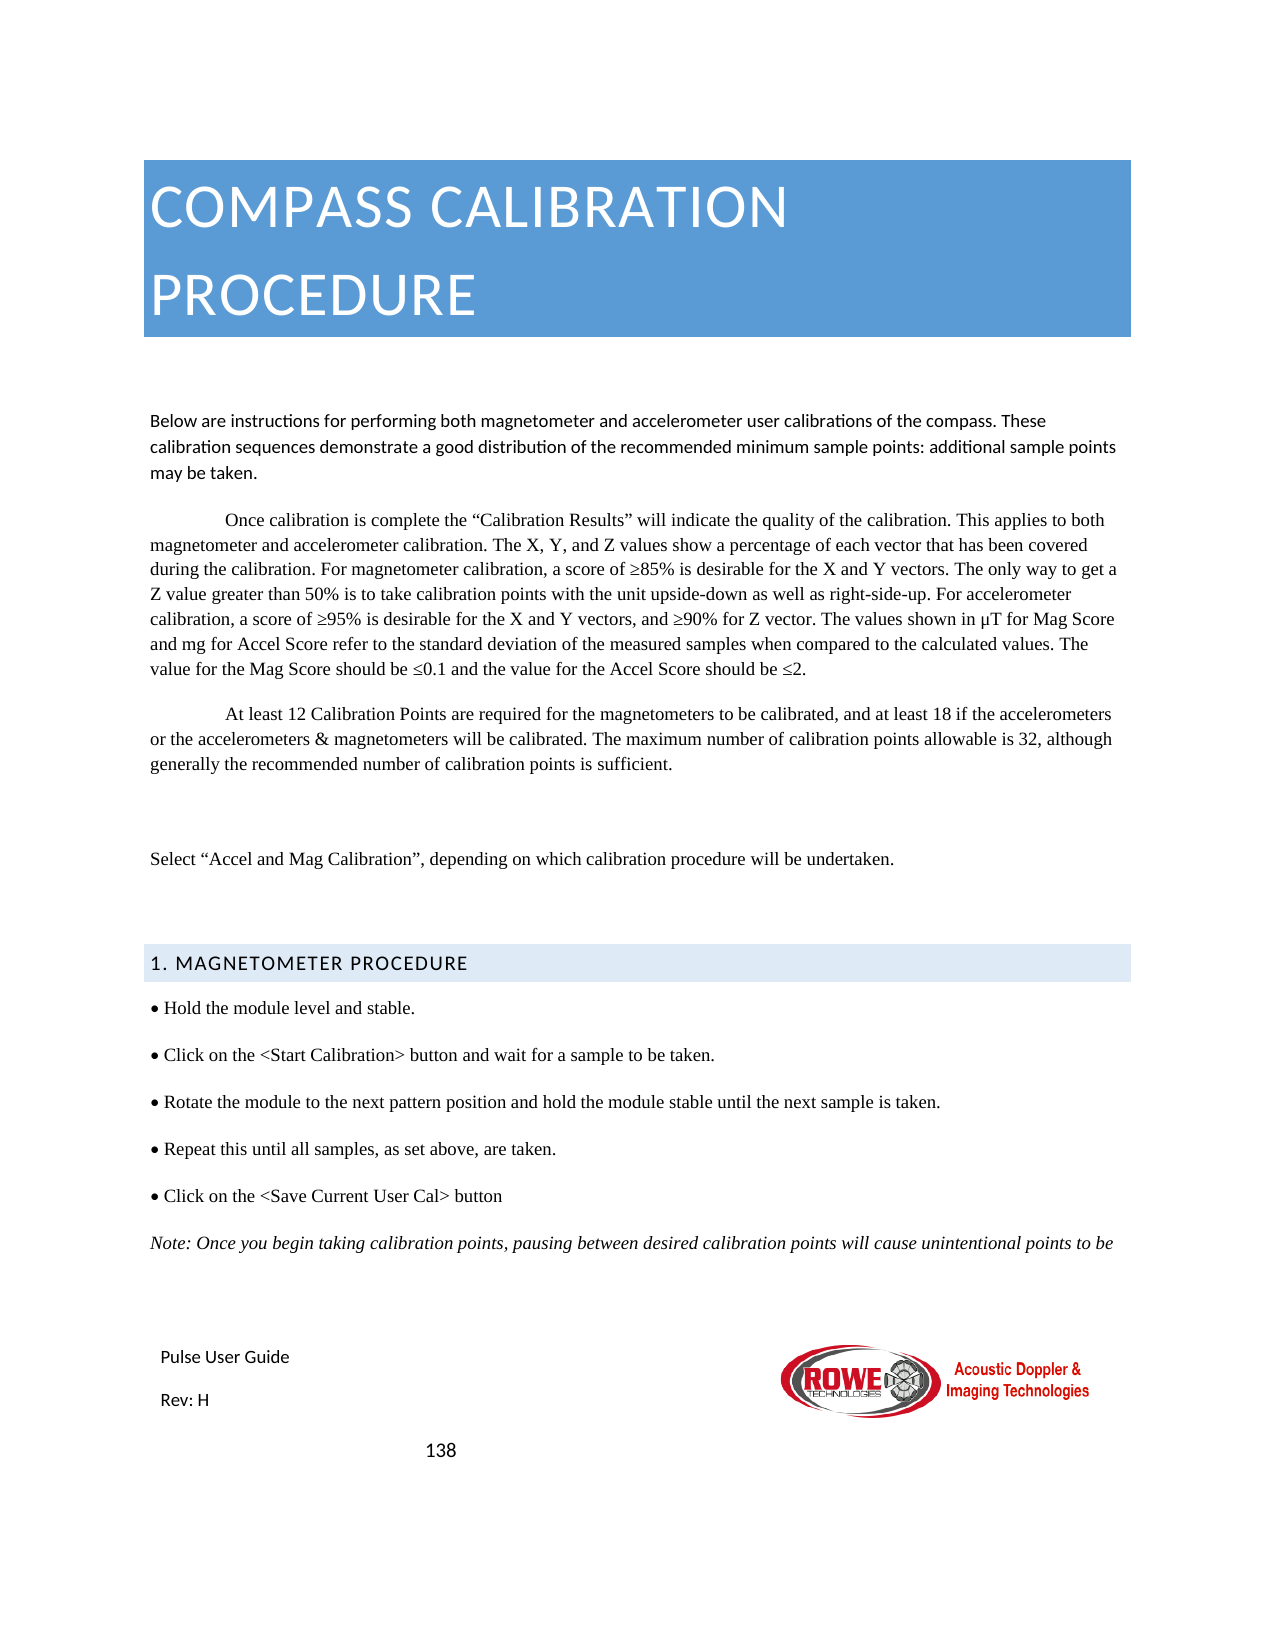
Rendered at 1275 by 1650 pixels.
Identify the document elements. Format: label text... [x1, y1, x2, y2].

picture [780, 1344, 1125, 1425]
text At least 12 Calibration Points are required for the magnetometers to be calibrated, and at least 18 if the accelerometers or the accelerometers & magnetometers will be calibrated. The maximum number of calibration points allowable is 32, although generally the recommended number of calibration points is sufficient. [150, 703, 1125, 774]
text • Click on the <Save Current User Cal> button [150, 1185, 1125, 1208]
text • Rotate the module to the next pattern position and hold the module stable until the next sample is taken. [150, 1090, 1125, 1113]
subtitle Compass Calibration Procedure [150, 167, 1125, 331]
text Below are instructions for performing both magnetometer and accelerometer user calibrations of the compass. These calibration sequences demonstrate a good distribution of the recommended minimum sample points: additional sample points may be taken. [150, 409, 1125, 484]
text • Hold the module level and stable. [150, 996, 1125, 1019]
text • Repeat this until all samples, as set above, are taken. [150, 1137, 1125, 1160]
text Once calibration is complete the “Calibration Results” will indicate the quality of the calibration. This applies to both magnetometer and accelerometer calibration. The X, Y, and Z values show a percentage of each vector that has been covered during the calibration. For magnetometer calibration, a score of ≥85% is desirable for the X and Y vectors. The only way to get a Z value greater than 50% is to take calibration points with the unit upside-down as well as right-side-up. For accelerometer calibration, a score of ≥95% is desirable for the X and Y vectors, and ≥90% for Z vector. The values shown in μT for Mag Score and mg for Accel Score refer to the standard deviation of the measured samples when compared to the calculated values. The value for the Mag Score should be ≤0.1 and the value for the Accel Score should be ≤2. [150, 509, 1125, 679]
text • Click on the <Start Calibration> button and wait for a sample to be taken. [150, 1043, 1125, 1066]
text Select “Accel and Mag Calibration”, depending on which calibration procedure will be undertaken. [150, 848, 1125, 870]
subtitle 1. Magnetometer Procedure [150, 950, 1125, 976]
